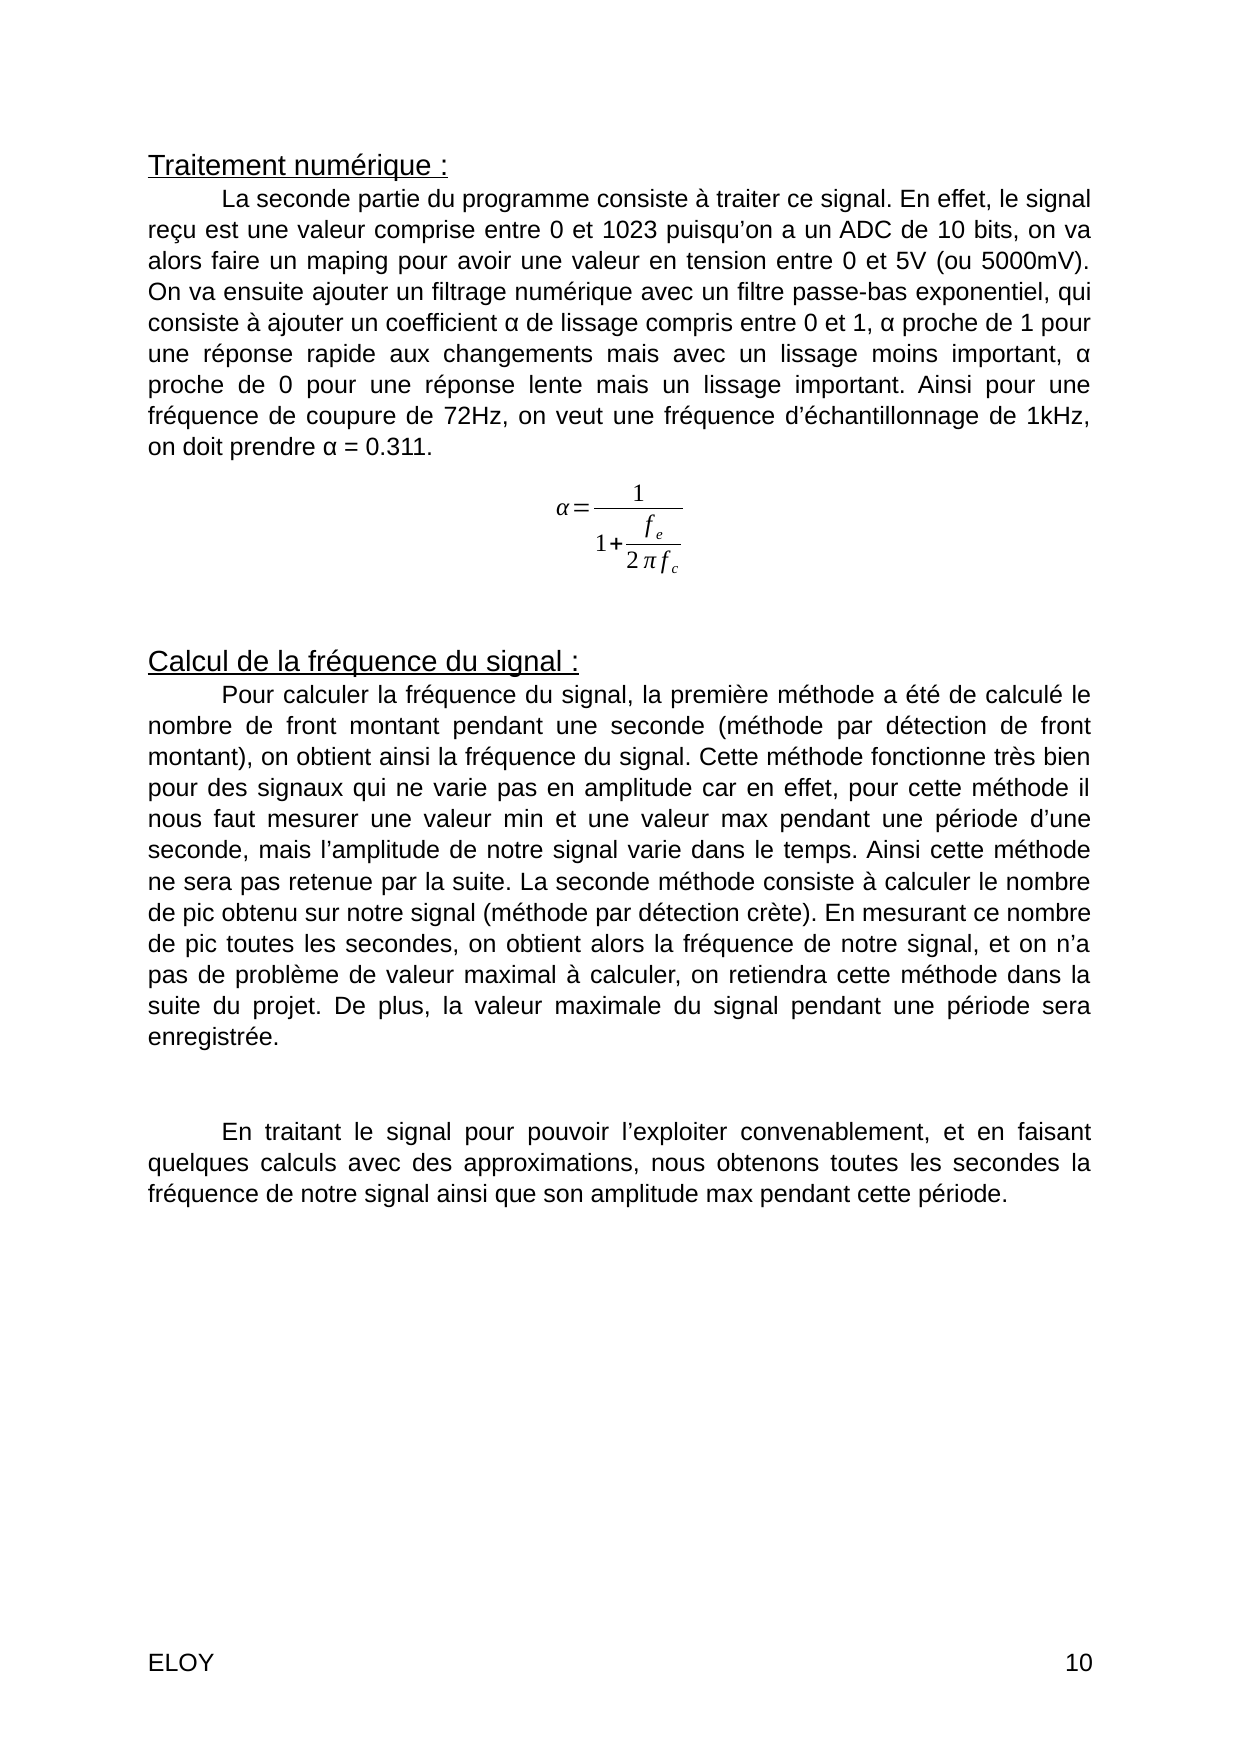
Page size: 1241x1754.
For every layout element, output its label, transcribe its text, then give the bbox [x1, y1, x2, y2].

text La seconde partie du programme consiste à traiter ce signal. En effet, le signal reçu est une valeur comprise entre 0 et 1023 puisqu’on a un ADC de 10 bits, on va alors faire un maping pour avoir une valeur en tension entre 0 et 5V (ou 5000mV). On va ensuite ajouter un filtrage numérique avec un filtre passe-bas exponentiel, qui consiste à ajouter un coefficient α de lissage compris entre 0 et 1, α proche de 1 pour une réponse rapide aux changements mais avec un lissage moins important, α proche de 0 pour une réponse lente mais un lissage important. Ainsi pour une fréquence de coupure de 72Hz, on veut une fréquence d’échantillonnage de 1kHz, on doit prendre α = 0.311. [148, 184, 1093, 461]
subtitle Traitement numérique : [148, 148, 1093, 181]
subtitle Calcul de la fréquence du signal : [148, 644, 1093, 678]
text En traitant le signal pour pouvoir l’exploiter convenablement, et en faisant quelques calculs avec des approximations, nous obtenons toutes les secondes la fréquence de notre signal ainsi que son amplitude max pendant cette période. [148, 1117, 1093, 1208]
text Pour calculer la fréquence du signal, la première méthode a été de calculé le nombre de front montant pendant une seconde (méthode par détection de front montant), on obtient ainsi la fréquence du signal. Cette méthode fonctionne très bien pour des signaux qui ne varie pas en amplitude car en effet, pour cette méthode il nous faut mesurer une valeur min et une valeur max pendant une période d’une seconde, mais l’amplitude de notre signal varie dans le temps. Ainsi cette méthode ne sera pas retenue par la suite. La seconde méthode consiste à calculer le nombre de pic obtenu sur notre signal (méthode par détection crète). En mesurant ce nombre de pic toutes les secondes, on obtient alors la fréquence de notre signal, et on n’a pas de problème de valeur maximal à calculer, on retiendra cette méthode dans la suite du projet. De plus, la valeur maximale du signal pendant une période sera enregistrée. [148, 680, 1093, 1050]
